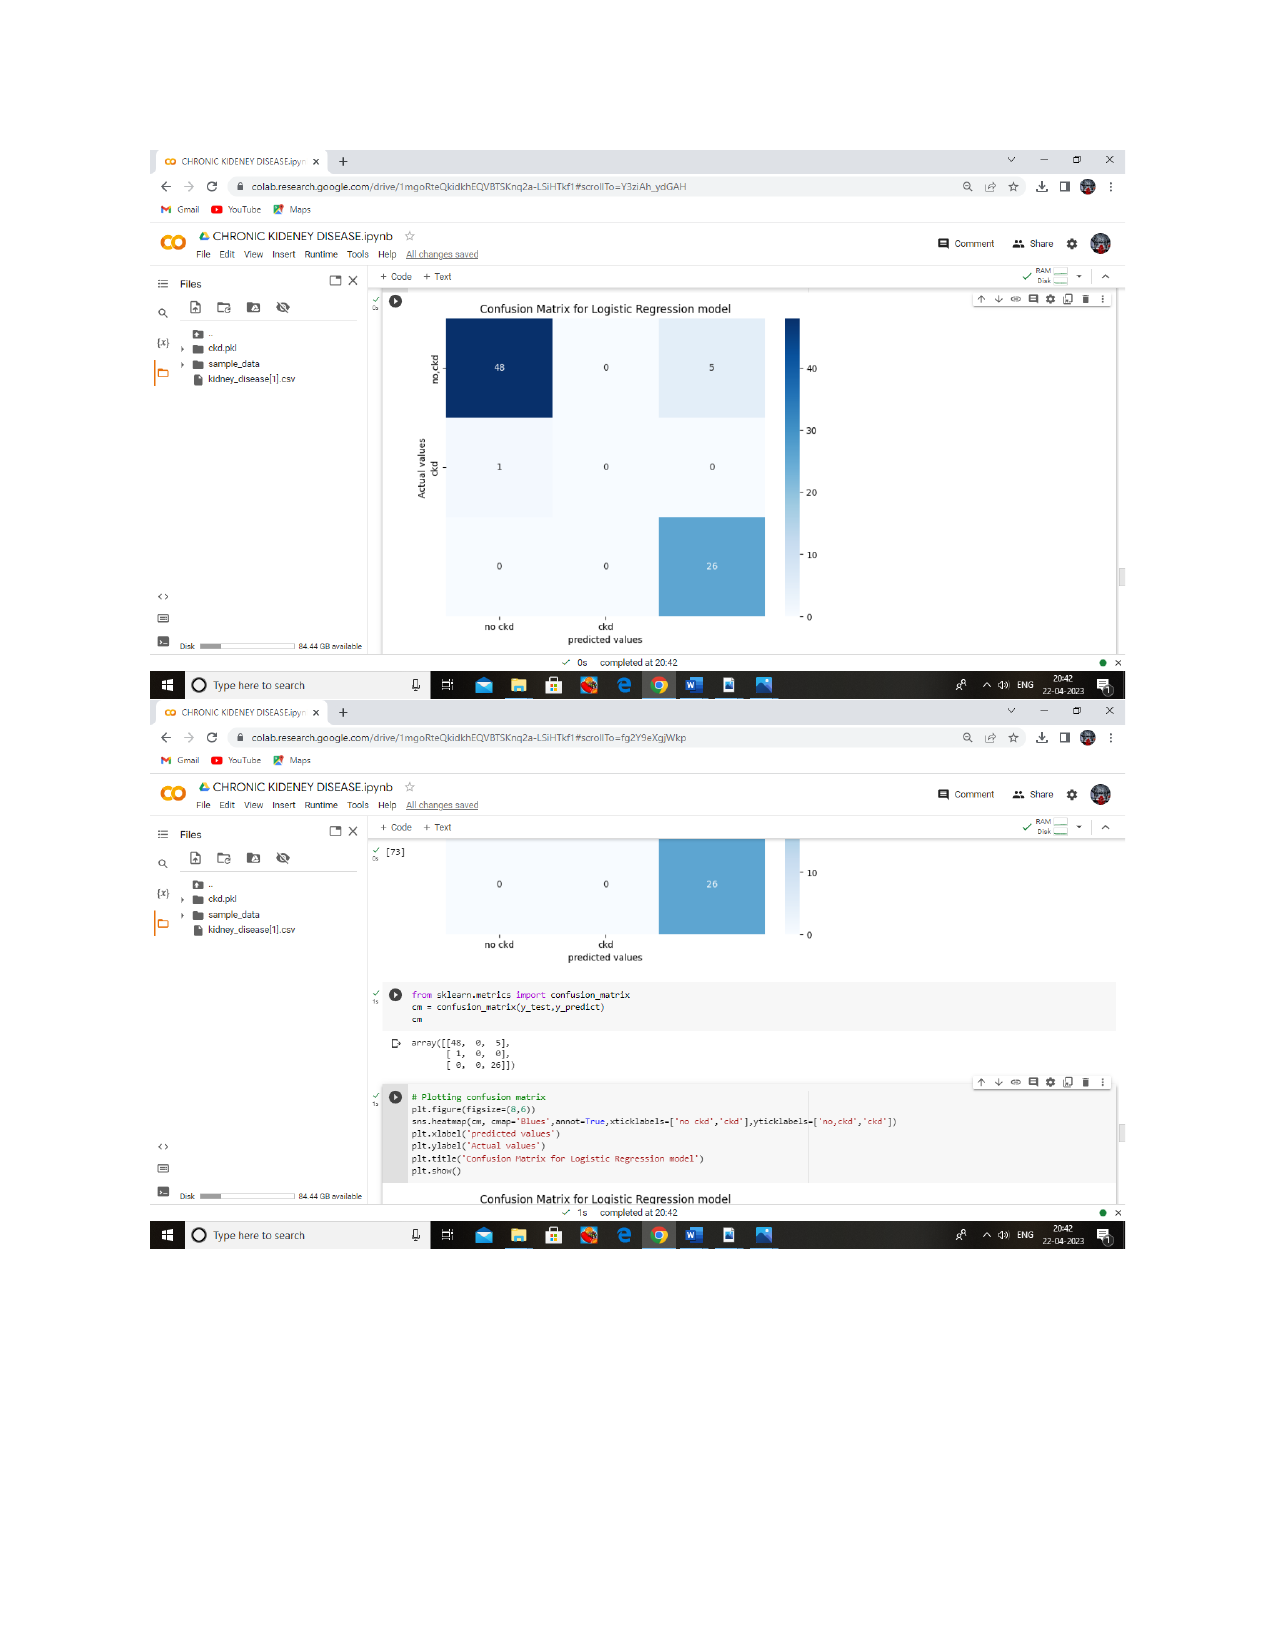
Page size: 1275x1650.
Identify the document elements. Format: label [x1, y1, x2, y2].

picture [150, 150, 1125, 699]
picture [150, 700, 1125, 1249]
